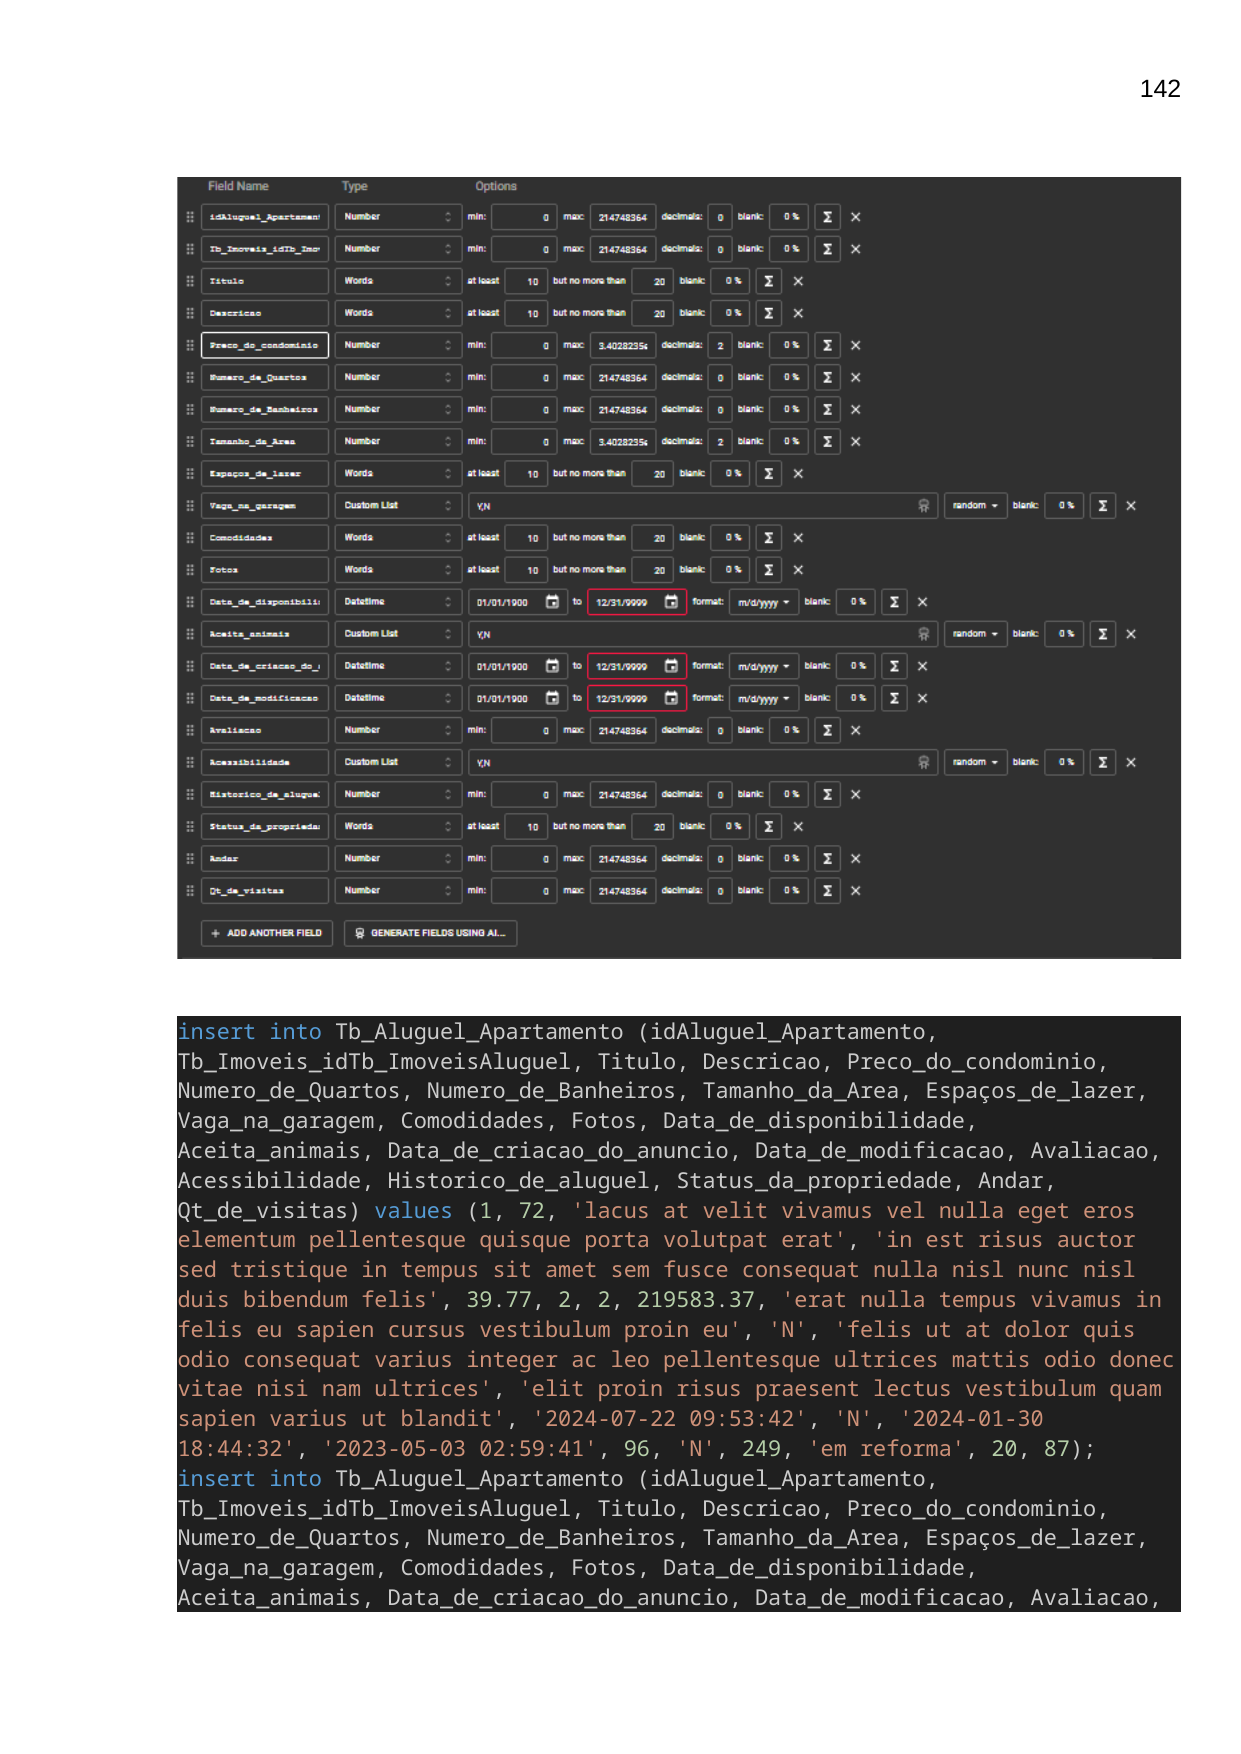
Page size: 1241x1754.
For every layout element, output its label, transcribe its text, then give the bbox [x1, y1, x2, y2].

picture [177, 177, 1182, 959]
text insert into Tb_Aluguel_Apartamento (idAluguel_Apartamento, Tb_Imoveis_idTb_ImoveisAluguel, Titulo, Descricao, Preco_do_condominio, Numero_de_Quartos, Numero_de_Banheiros, Tamanho_da_Area, Espaços_de_lazer, Vaga_na_garagem, Comodidades, Fotos, Data_de_disponibilidade, Aceita_animais, Data_de_criacao_do_anuncio, Data_de_modificacao, Avaliacao, Acessibilidade, Historico_de_aluguel, Status_da_propriedade, Andar, Qt_de_visitas) values (1, 72, 'lacus at velit vivamus vel nulla eget eros elementum pellentesque quisque porta volutpat erat', 'in est risus auctor sed tristique in tempus sit amet sem fusce consequat nulla nisl nunc nisl duis bibendum felis', 39.77, 2, 2, 219583.37, 'erat nulla tempus vivamus in felis eu sapien cursus vestibulum proin eu', 'N', 'felis ut at dolor quis odio consequat varius integer ac leo pellentesque ultrices mattis odio donec vitae nisi nam ultrices', 'elit proin risus praesent lectus vestibulum quam sapien varius ut blandit', '2024-07-22 09:53:42', 'N', '2024-01-30 18:44:32', '2023-05-03 02:59:41', 96, 'N', 249, 'em reforma', 20, 87); [177, 1016, 1181, 1463]
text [177, 1463, 1181, 1612]
